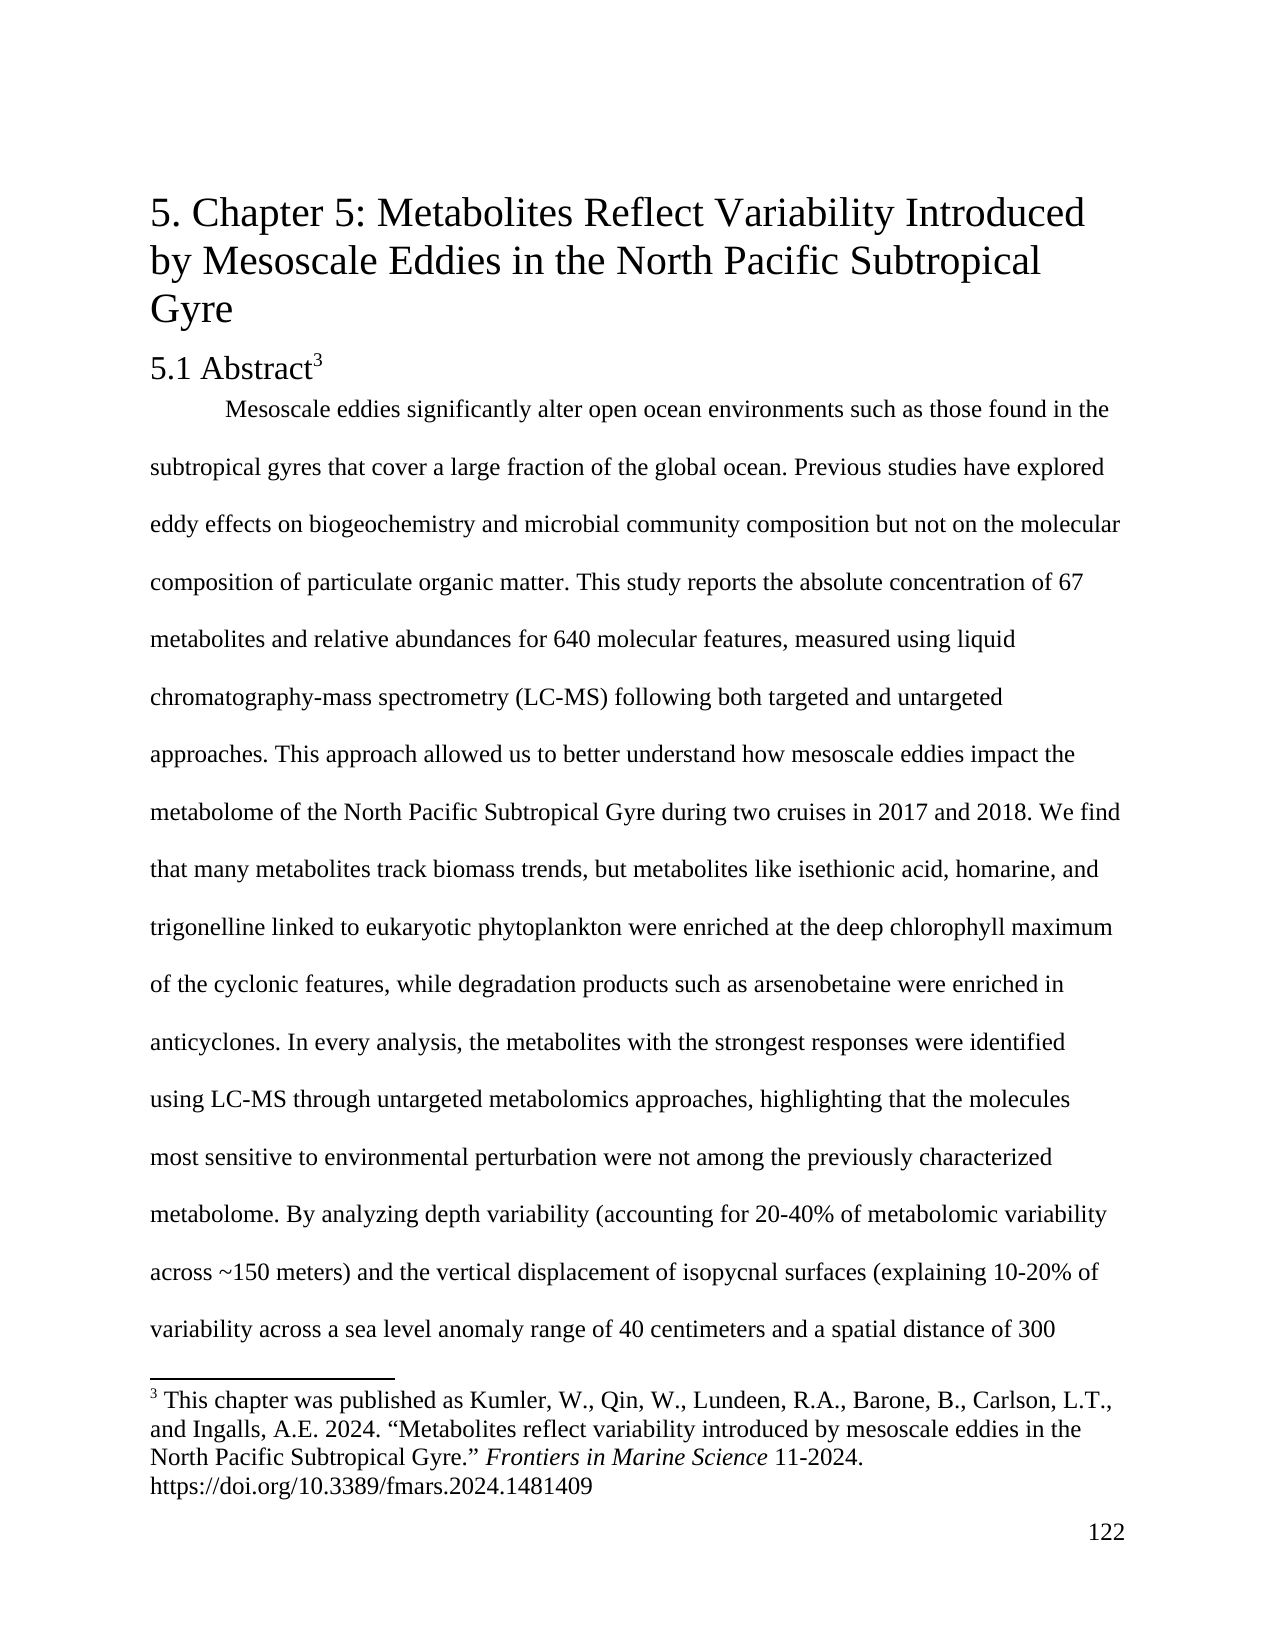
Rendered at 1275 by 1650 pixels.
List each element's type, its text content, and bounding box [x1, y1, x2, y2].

subtitle 5.1 Abstract [150, 348, 1125, 386]
subtitle 5. Chapter 5: Metabolites Reflect Variability Introduced by Mesoscale Eddies in the North Pacific Subtropical Gyre [150, 187, 1125, 331]
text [150, 394, 1125, 1343]
